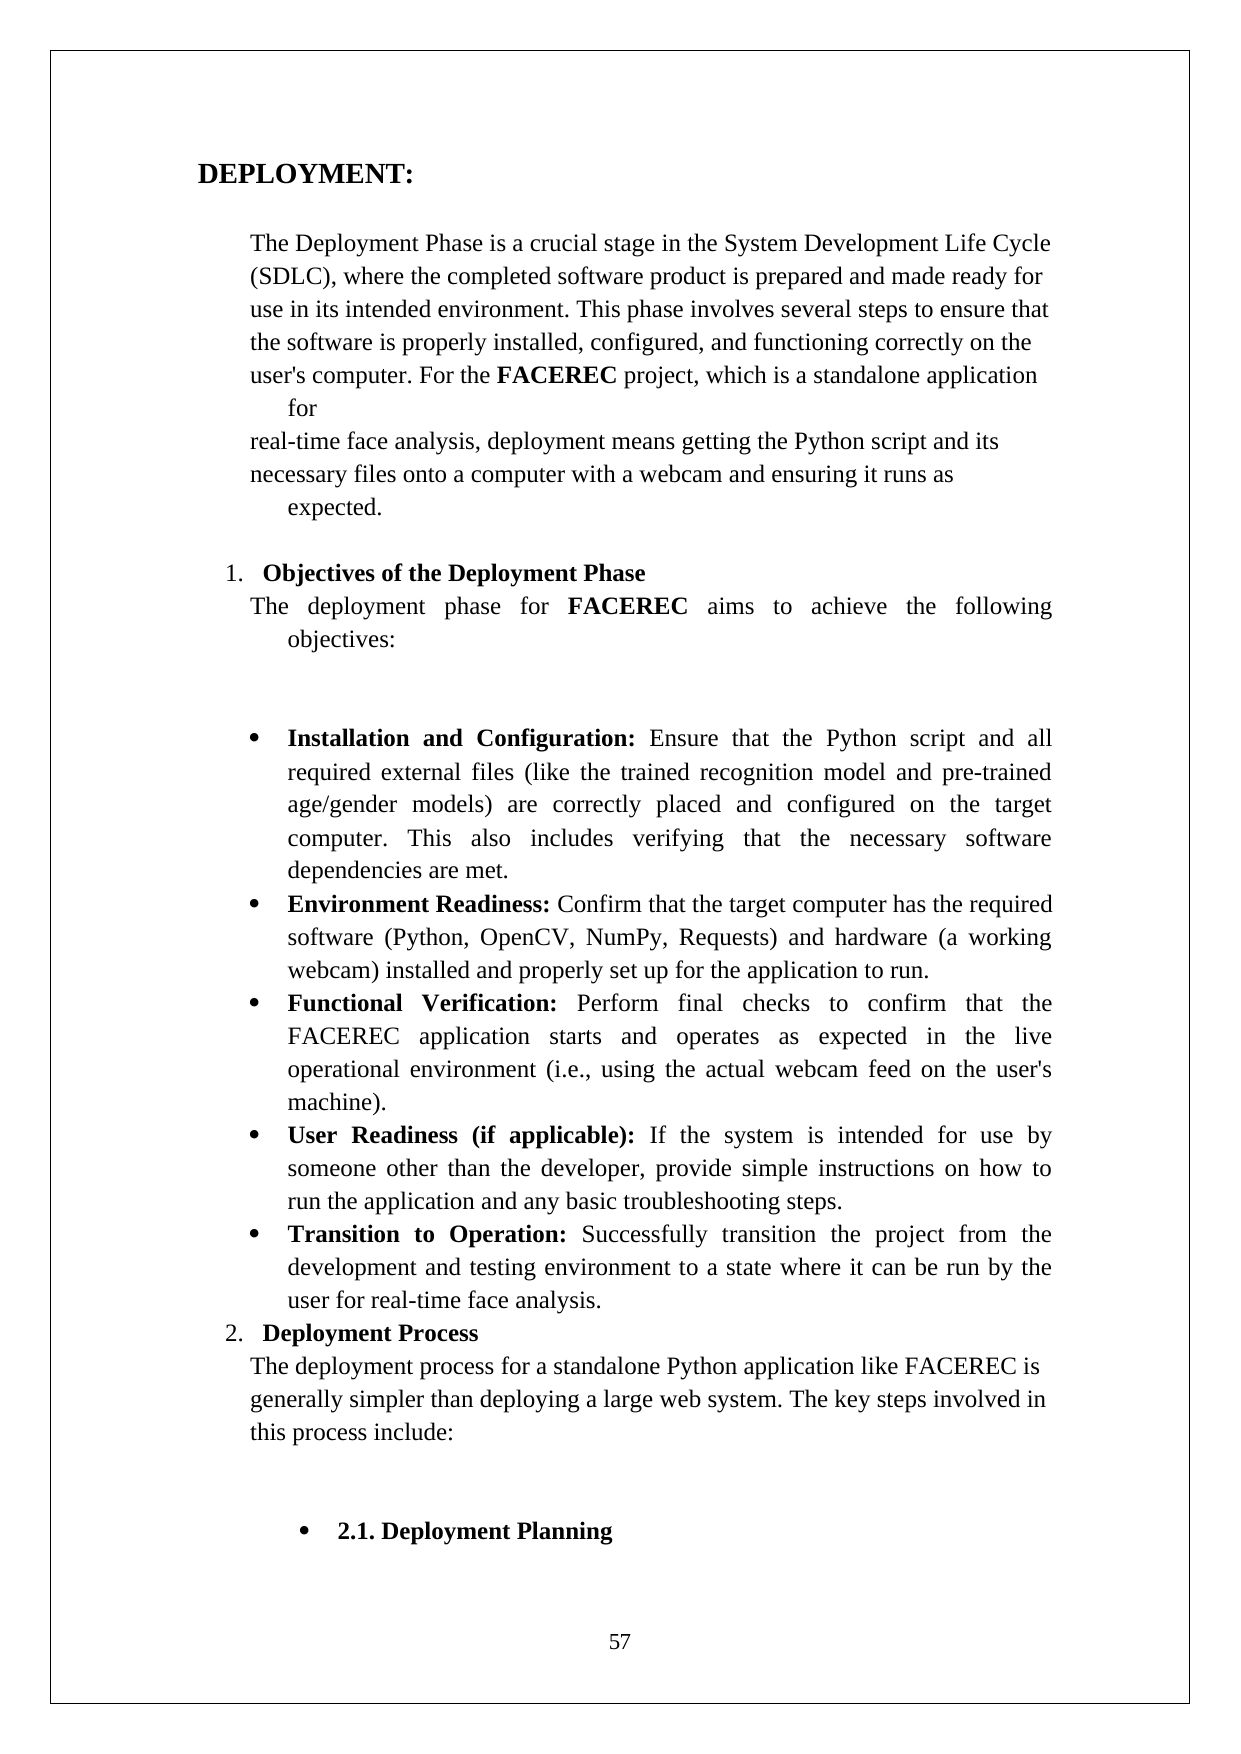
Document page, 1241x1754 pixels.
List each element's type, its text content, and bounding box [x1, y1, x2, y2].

list The deployment process for a standalone Python application like FACEREC is [250, 1351, 1053, 1380]
list the software is properly installed, configured, and functioning correctly on the [250, 327, 1053, 356]
list The Deployment Phase is a crucial stage in the System Development Life Cycle [250, 228, 1053, 257]
list User Readiness (if applicable): If the system is intended for use by someone other than the developer, provide simple instructions on how to run the application and any basic troubleshooting steps. [250, 1120, 1053, 1214]
list generally simpler than deploying a large web system. The key steps involved in [250, 1384, 1053, 1413]
list Transition to Operation: Successfully transition the project from the development and testing environment to a state where it can be run by the user for real-time face analysis. [250, 1219, 1053, 1314]
list Installation and Configuration: Ensure that the Python script and all required external files (like the trained recognition model and pre-trained age/gender models) are correctly placed and configured on the target computer. This also includes verifying that the necessary software dependencies are met. [250, 723, 1053, 884]
list (SDLC), where the completed software product is prepared and made ready for [250, 261, 1053, 290]
list this process include: [250, 1417, 1053, 1446]
list necessary files onto a computer with a webcam and ensuring it runs as expected. [250, 459, 1053, 521]
list The deployment phase for FACEREC aims to achieve the following objectives: [250, 591, 1053, 653]
list user's computer. For the FACEREC project, which is a standalone application for [250, 360, 1053, 422]
list Functional Verification: Perform final checks to confirm that the FACEREC application starts and operates as expected in the live operational environment (i.e., using the actual webcam feed on the user's machine). [250, 988, 1053, 1116]
subtitle DEPLOYMENT: [198, 157, 1053, 190]
list 2.1. Deployment Planning [300, 1516, 1053, 1545]
list Environment Readiness: Confirm that the target computer has the required software (Python, OpenCV, NumPy, Requests) and hardware (a working webcam) installed and properly set up for the application to run. [250, 889, 1053, 983]
list real-time face analysis, deployment means getting the Python script and its [250, 426, 1053, 455]
list Deployment Process [225, 1318, 1053, 1347]
list use in its intended environment. This phase involves several steps to ensure that [250, 294, 1053, 323]
list Objectives of the Deployment Phase [225, 558, 1053, 587]
